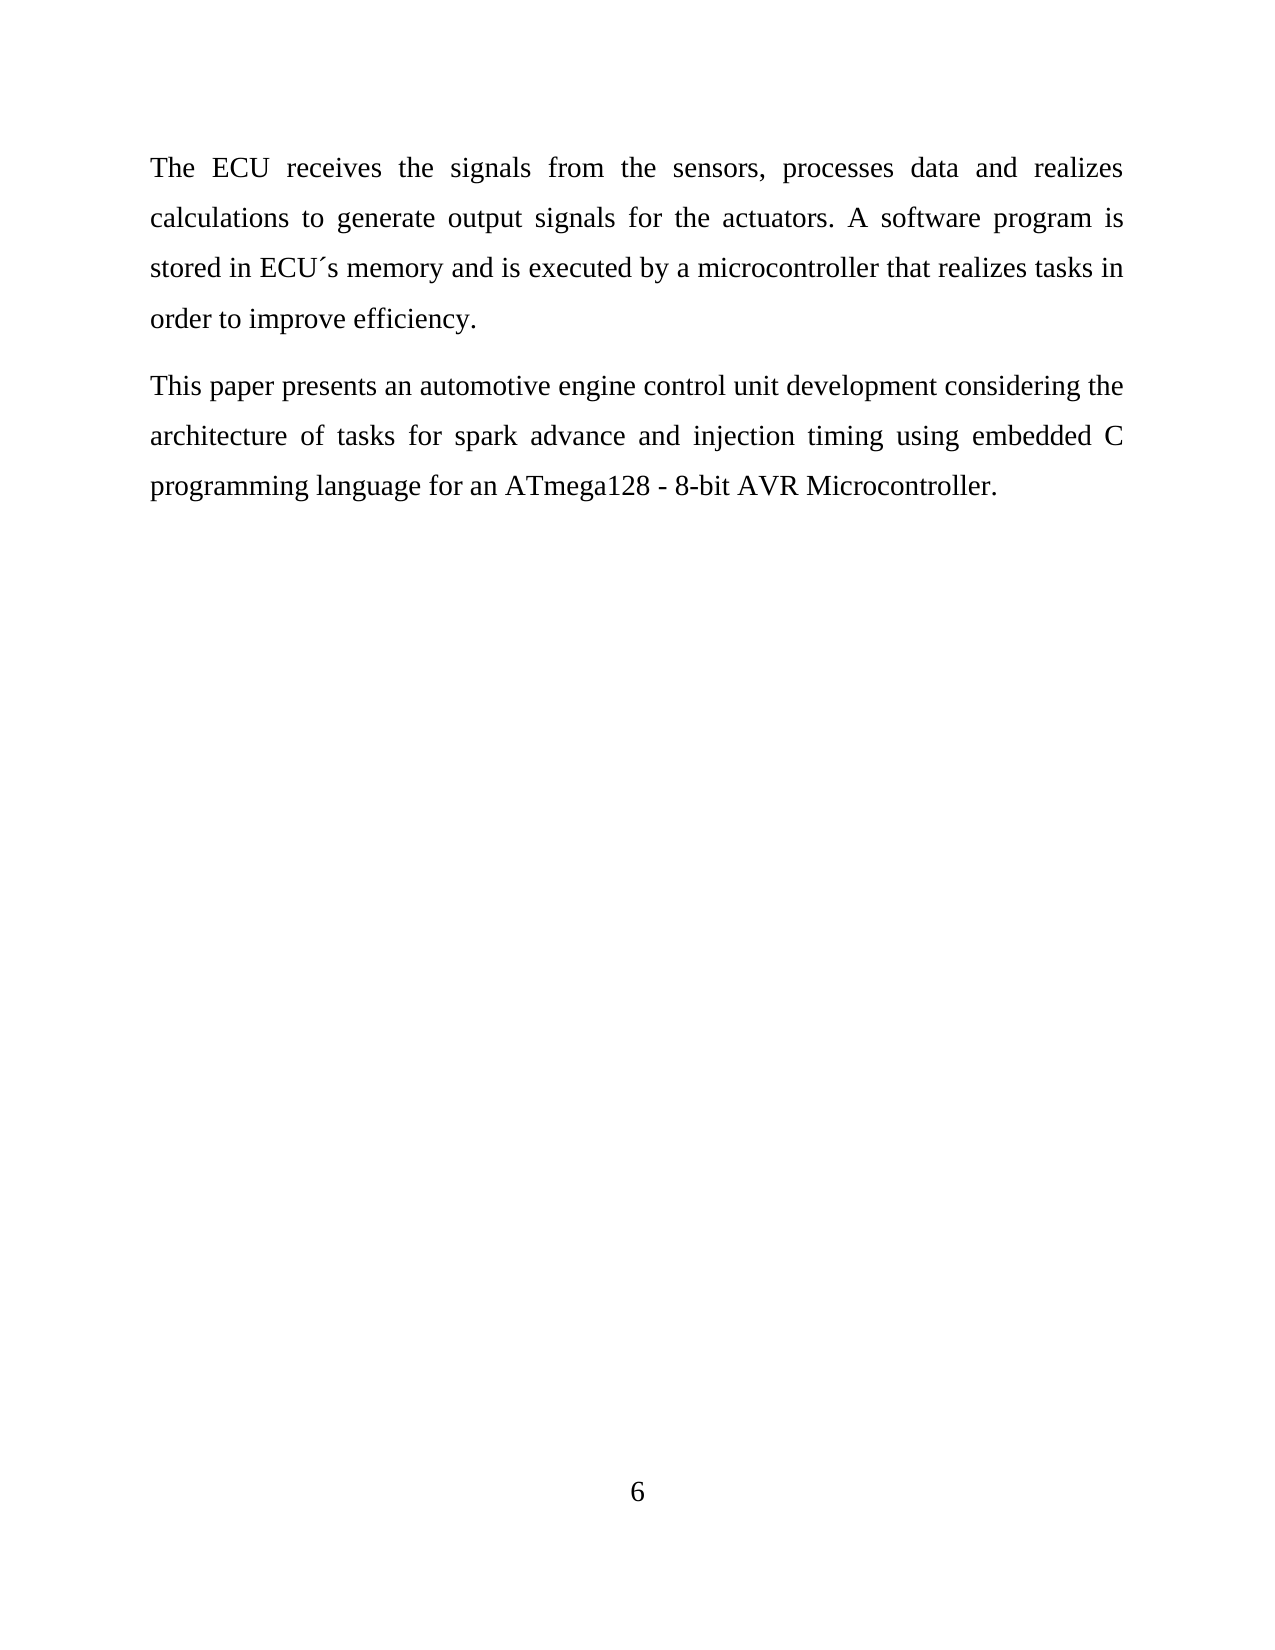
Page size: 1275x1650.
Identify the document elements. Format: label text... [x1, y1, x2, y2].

text The ECU receives the signals from the sensors, processes data and realizes calculations to generate output signals for the actuators. A software program is stored in ECU´s memory and is executed by a microcontroller that realizes tasks in order to improve efficiency. [150, 150, 1125, 334]
text This paper presents an automotive engine control unit development considering the architecture of tasks for spark advance and injection timing using embedded C programming language for an ATmega128 - 8-bit AVR Microcontroller. [150, 368, 1125, 502]
